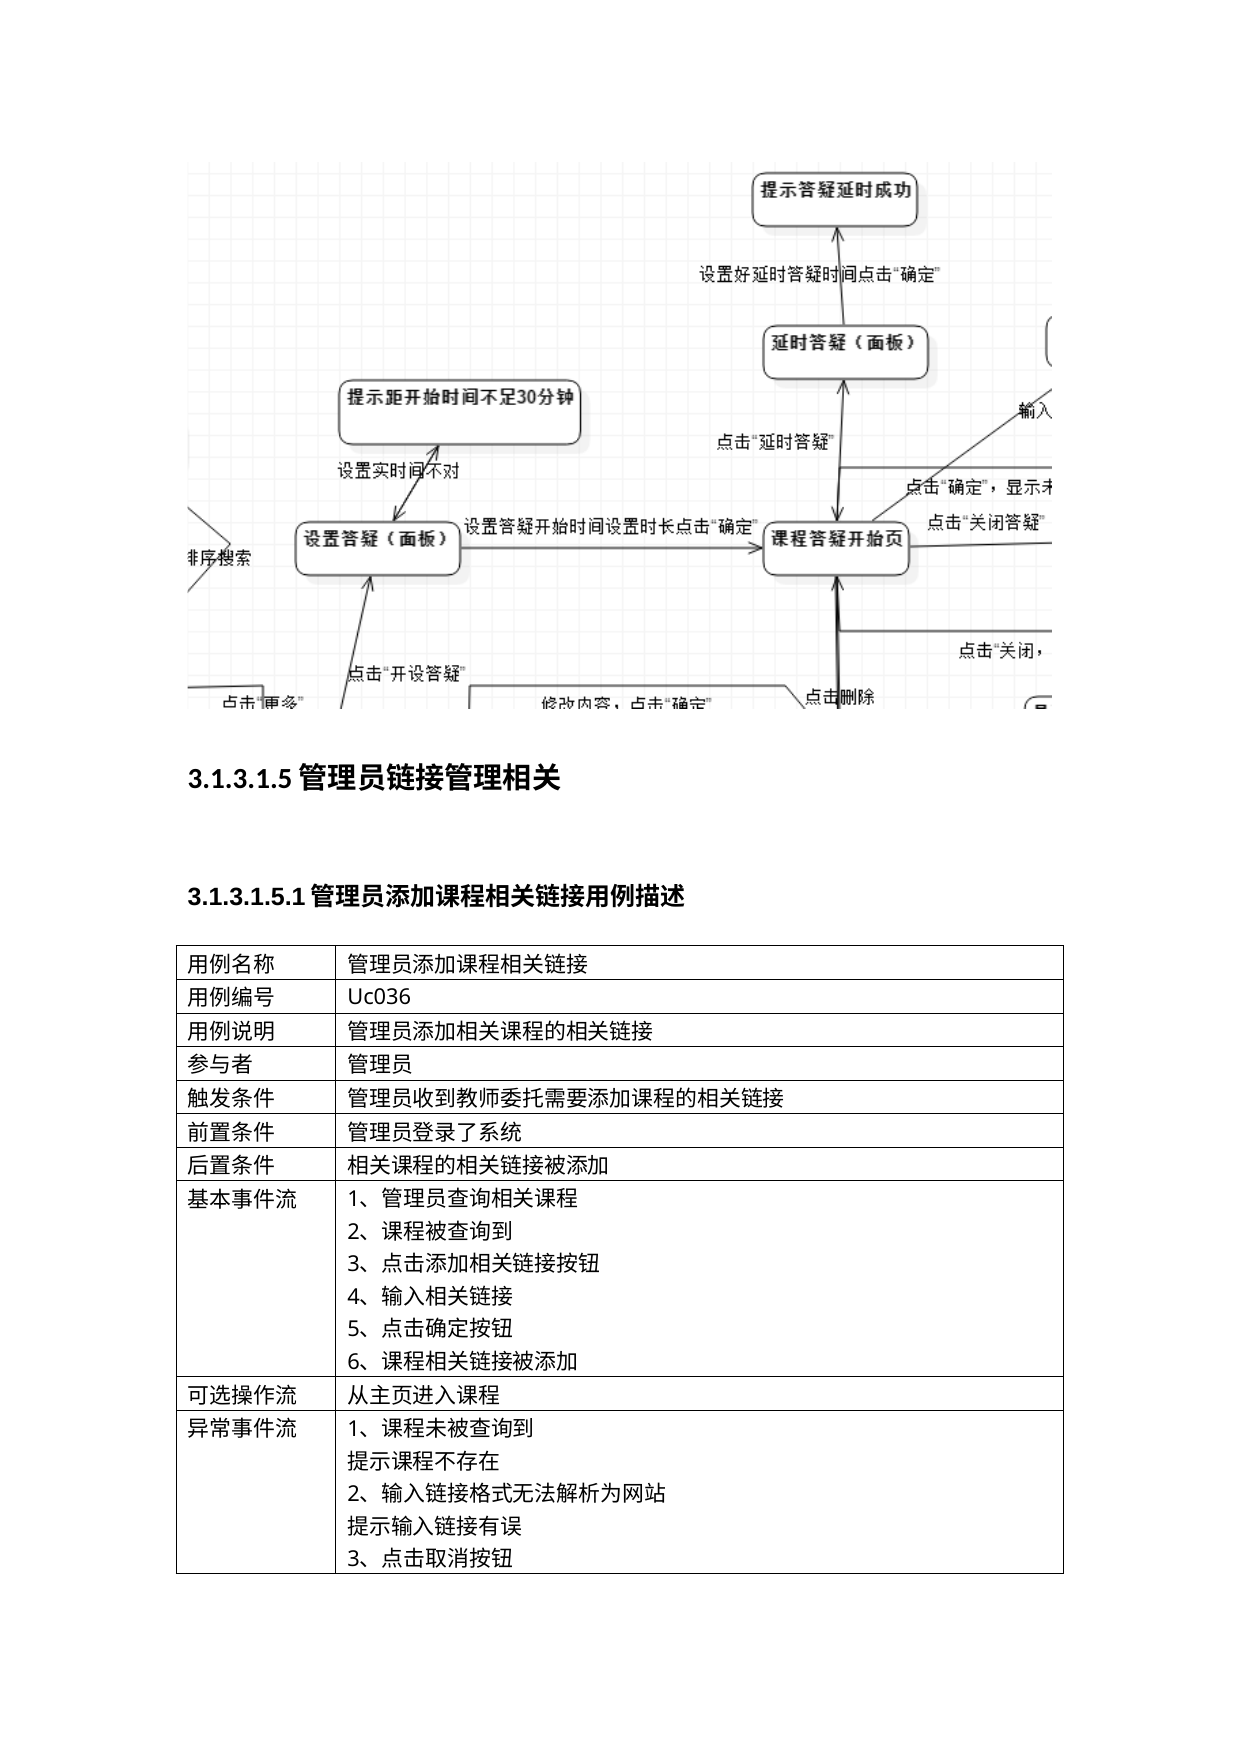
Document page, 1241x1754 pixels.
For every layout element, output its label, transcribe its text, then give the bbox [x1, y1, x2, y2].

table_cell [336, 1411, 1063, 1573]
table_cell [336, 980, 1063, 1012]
subtitle 3.1.3.1.5.1管理员添加课程相关链接用例描述 [187, 862, 1053, 927]
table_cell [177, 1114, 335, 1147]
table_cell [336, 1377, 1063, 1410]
picture [187, 162, 1052, 709]
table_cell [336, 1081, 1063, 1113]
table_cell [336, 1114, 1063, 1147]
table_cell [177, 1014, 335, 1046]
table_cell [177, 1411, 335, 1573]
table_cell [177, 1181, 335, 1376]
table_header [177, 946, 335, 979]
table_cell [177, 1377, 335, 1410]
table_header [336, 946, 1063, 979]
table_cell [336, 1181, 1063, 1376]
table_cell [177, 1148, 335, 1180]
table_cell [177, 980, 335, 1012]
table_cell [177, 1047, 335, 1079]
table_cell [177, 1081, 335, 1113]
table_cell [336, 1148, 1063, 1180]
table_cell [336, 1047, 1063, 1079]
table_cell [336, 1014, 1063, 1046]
